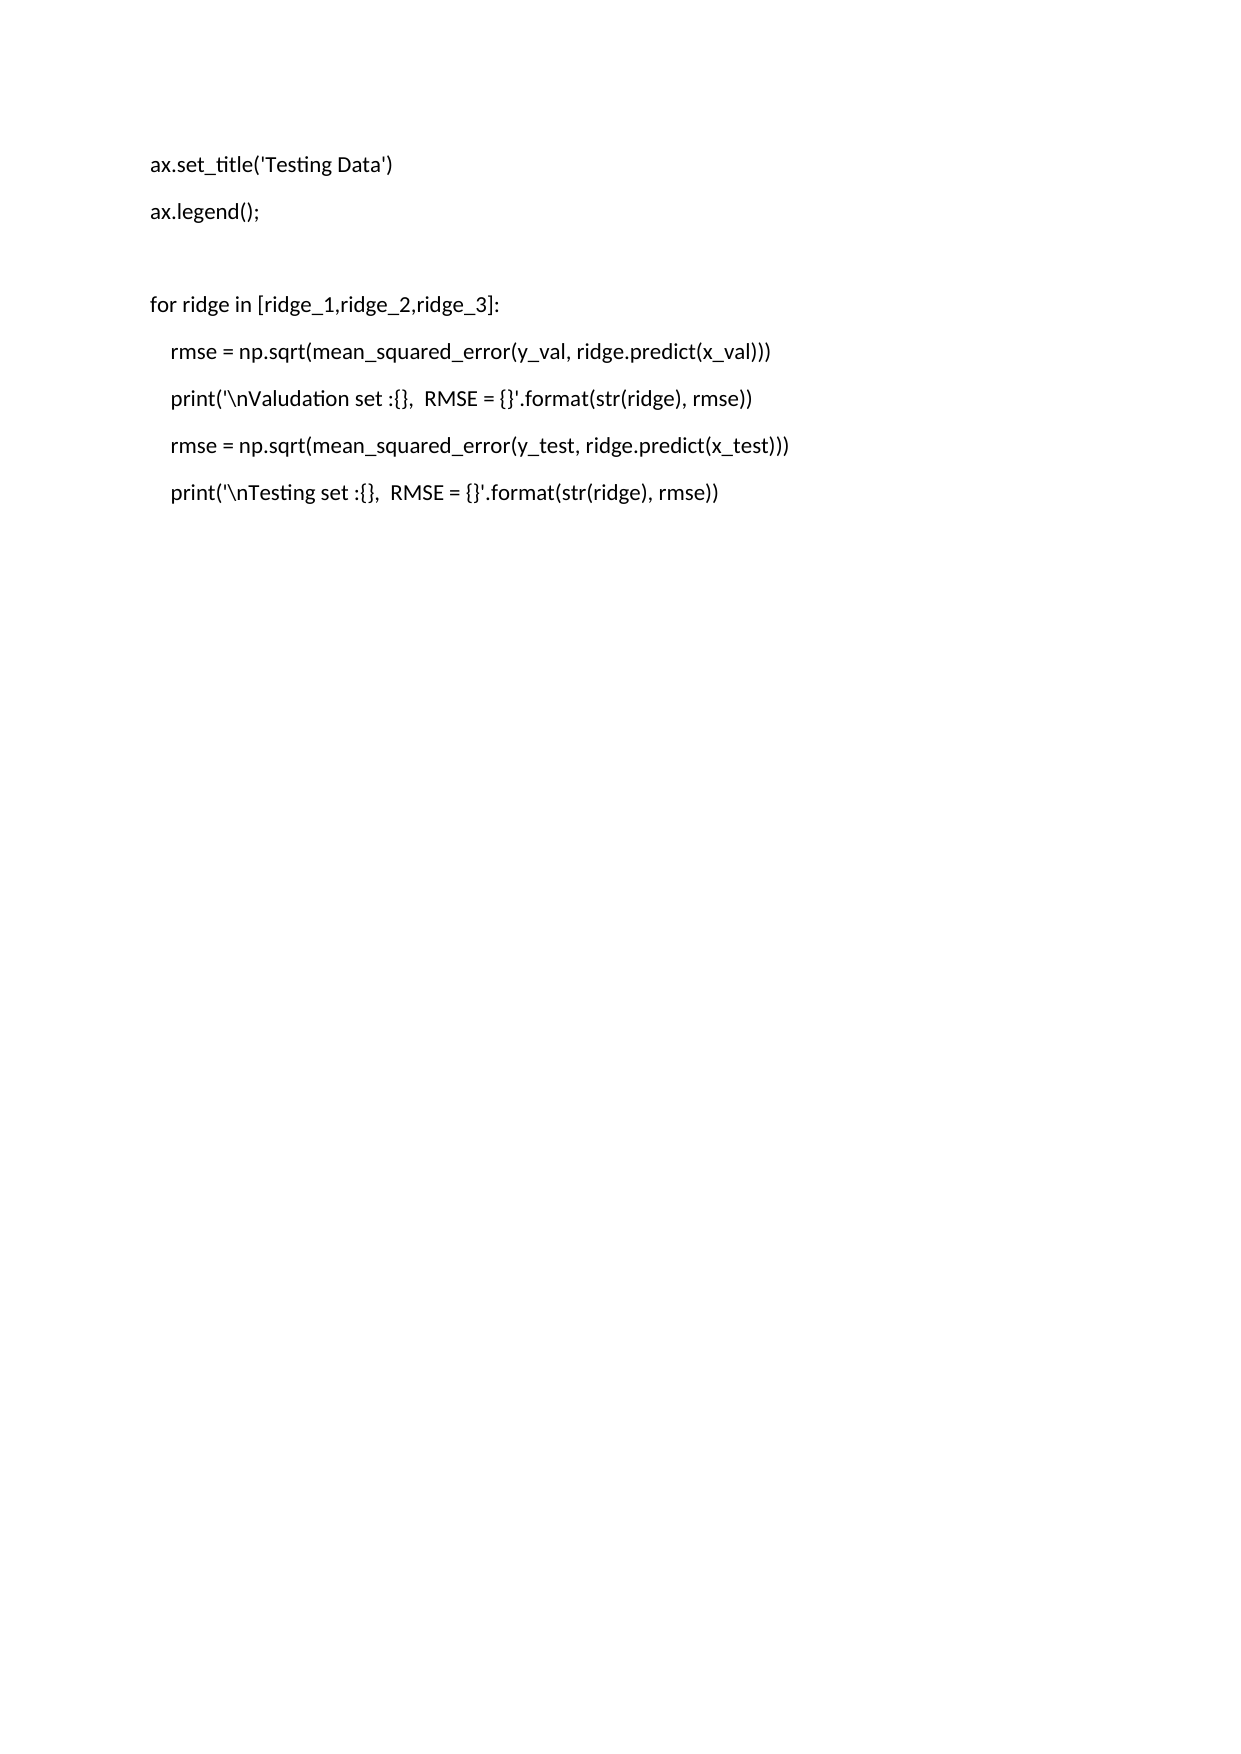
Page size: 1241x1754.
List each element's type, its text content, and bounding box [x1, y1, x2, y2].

text for ridge in [ridge_1,ridge_2,ridge_3]: [150, 291, 1090, 319]
text ax.set_title('Testing Data') [150, 150, 1090, 178]
text ax.legend(); [150, 197, 1090, 225]
text rmse = np.sqrt(mean_squared_error(y_val, ridge.predict(x_val))) [150, 337, 1090, 366]
text print('\nValudation set :{}, RMSE = {}'.format(str(ridge), rmse)) [150, 384, 1090, 412]
text print('\nTesting set :{}, RMSE = {}'.format(str(ridge), rmse)) [150, 478, 1090, 506]
text rmse = np.sqrt(mean_squared_error(y_test, ridge.predict(x_test))) [150, 431, 1090, 459]
